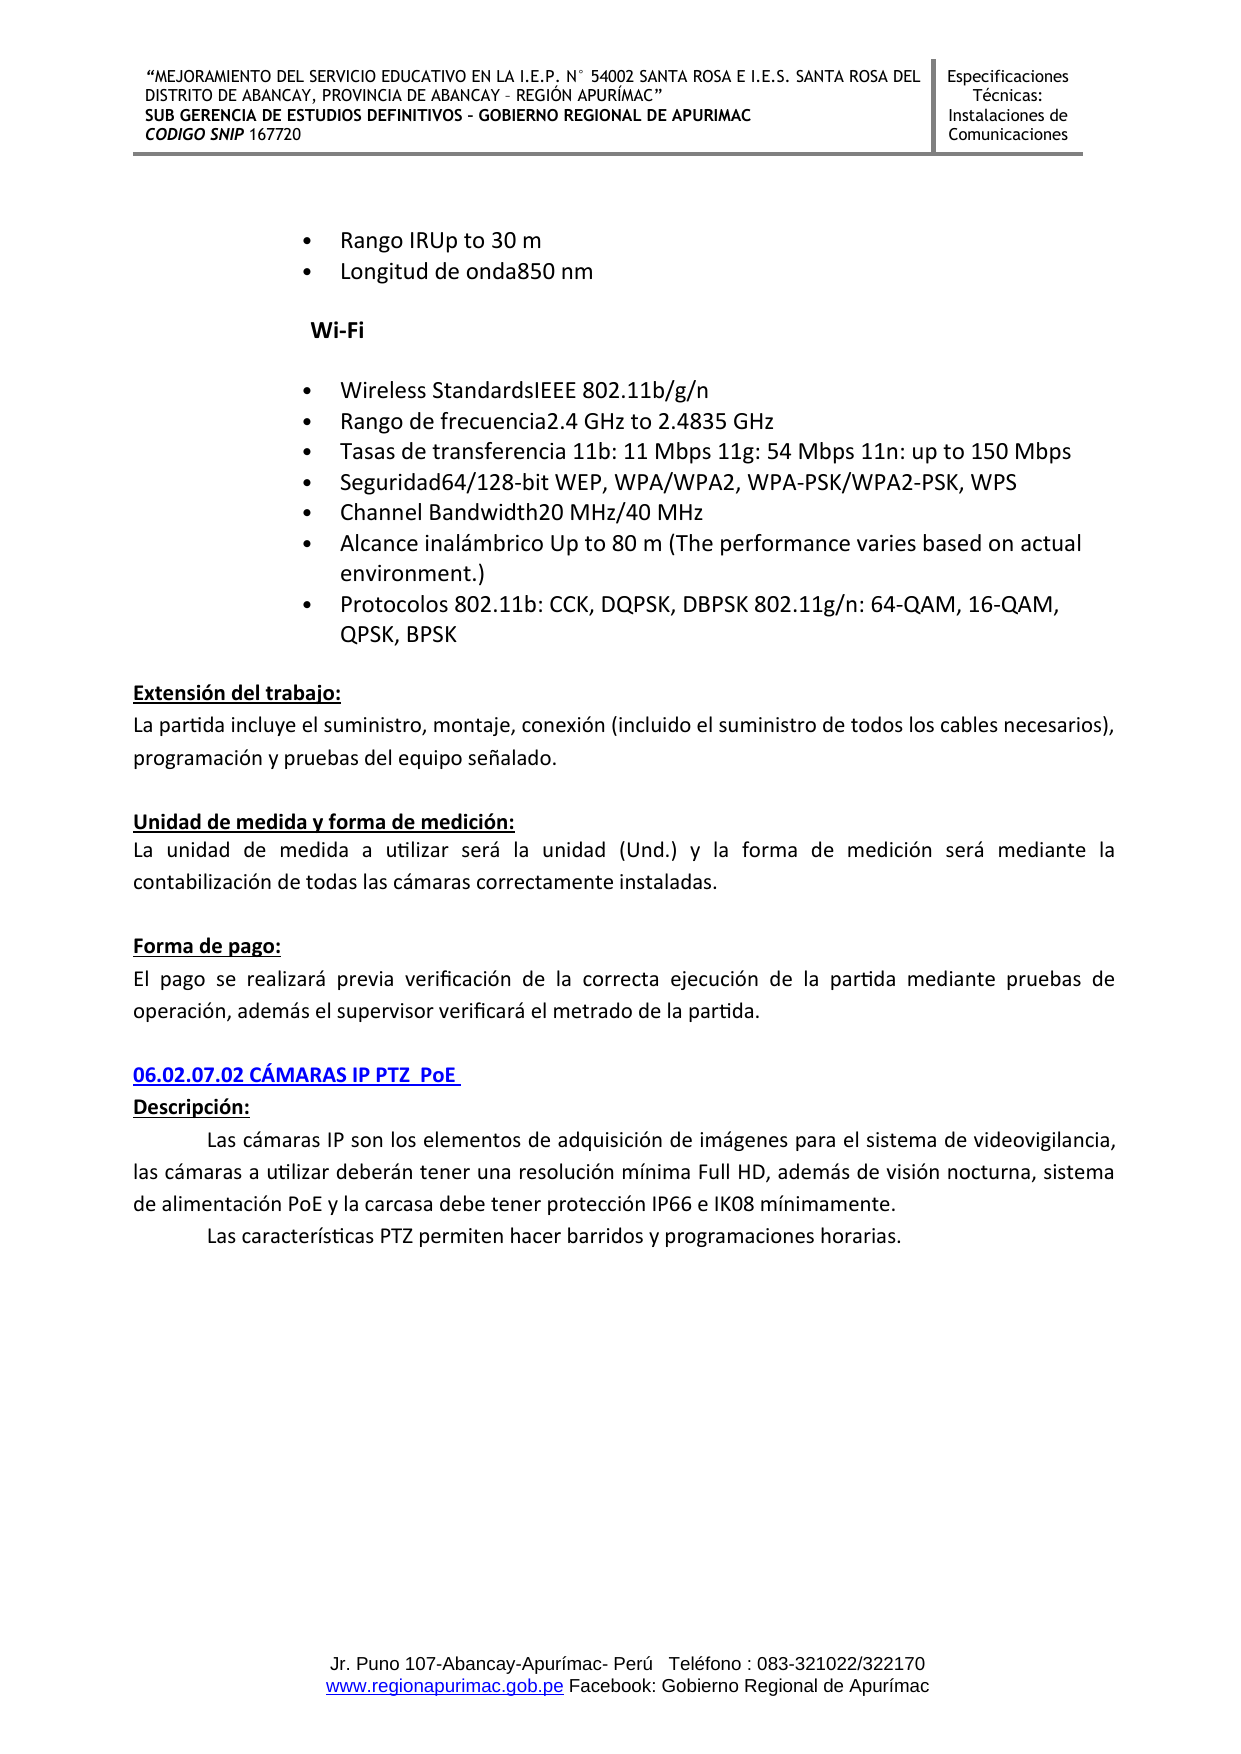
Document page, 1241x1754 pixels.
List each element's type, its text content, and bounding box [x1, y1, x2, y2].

text Las cámaras IP son los elementos de adquisición de imágenes para el sistema de videovigilancia, las cámaras a utilizar deberán tener una resolución mínima Full HD, además de visión nocturna, sistema de alimentación PoE y la carcasa debe tener protección IP66 e IK08 mínimamente. [133, 1125, 1117, 1217]
list Alcance inalámbrico Up to 80 m (The performance varies based on actual environment.) [303, 527, 1122, 588]
text Wi-Fi [310, 315, 1122, 345]
list Forma de pago: [133, 932, 1117, 959]
list Channel Bandwidth20 MHz/40 MHz [303, 496, 1122, 527]
text Descripción: [133, 1092, 1117, 1121]
list La unidad de medida a utilizar será la unidad (Und.) y la forma de medición será mediante la contabilización de todas las cámaras correctamente instaladas. [133, 835, 1117, 895]
list Longitud de onda850 nm [303, 255, 1122, 286]
list Tasas de transferencia 11b: 11 Mbps 11g: 54 Mbps 11n: up to 150 Mbps [303, 435, 1122, 466]
text Unidad de medida y forma de medición: [133, 807, 1122, 835]
list Rango de frecuencia2.4 GHz to 2.4835 GHz [303, 405, 1122, 435]
text La partida incluye el suministro, montaje, conexión (incluido el suministro de todos los cables necesarios), programación y pruebas del equipo señalado. [133, 710, 1117, 771]
list Wireless StandardsIEEE 802.11b/g/n [303, 374, 1122, 405]
text Extensión del trabajo: [133, 678, 1117, 706]
list El pago se realizará previa verificación de la correcta ejecución de la partida mediante pruebas de operación, además el supervisor verificará el metrado de la partida. [133, 964, 1117, 1024]
list 06.02.07.02 CÁMARAS IP PTZ PoE [133, 1060, 1117, 1088]
list Protocolos 802.11b: CCK, DQPSK, DBPSK 802.11g/n: 64-QAM, 16-QAM, QPSK, BPSK [303, 588, 1122, 649]
list Seguridad64/128-bit WEP, WPA/WPA2, WPA-PSK/WPA2-PSK, WPS [303, 466, 1122, 496]
list Rango IRUp to 30 m [303, 224, 1122, 255]
text Las características PTZ permiten hacer barridos y programaciones horarias. [133, 1221, 1117, 1249]
